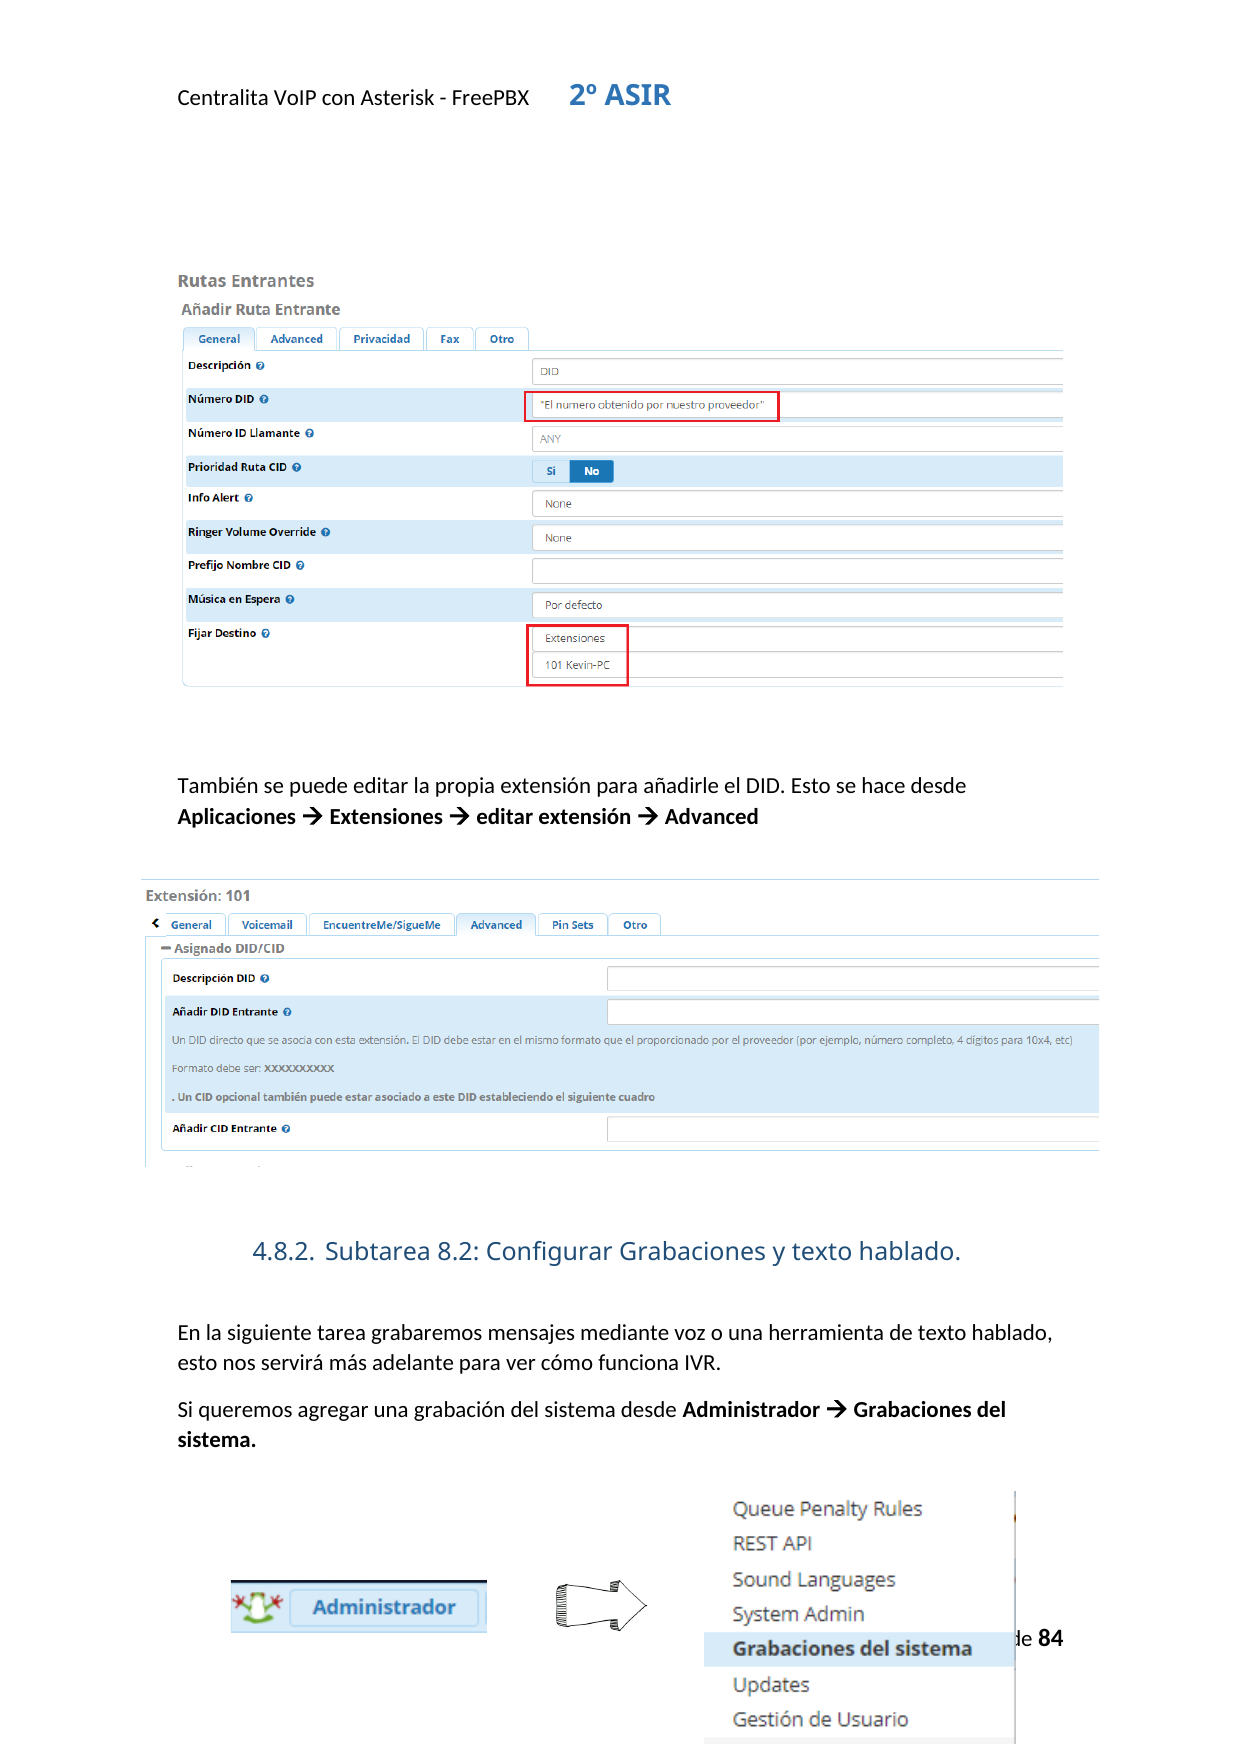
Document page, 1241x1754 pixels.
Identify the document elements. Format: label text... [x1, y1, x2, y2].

subtitle Subtarea 8.2: Configurar Grabaciones y texto hablado. [252, 1234, 1063, 1268]
picture [704, 1491, 1016, 1744]
text En la siguiente tarea grabaremos mensajes mediante voz o una herramienta de texto hablado, esto nos servirá más adelante para ver cómo funciona IVR. [177, 1318, 1063, 1376]
text También se puede editar la propia extensión para añadirle el DID. Esto se hace desde Aplicaciones Extensiones editar extensión Advanced [177, 772, 1063, 830]
text Si queremos agregar una grabación del sistema desde Administrador Grabaciones del sistema. [177, 1395, 1063, 1453]
picture [177, 271, 1063, 704]
picture [230, 1580, 487, 1633]
picture [141, 879, 1100, 1167]
picture [554, 1558, 649, 1653]
